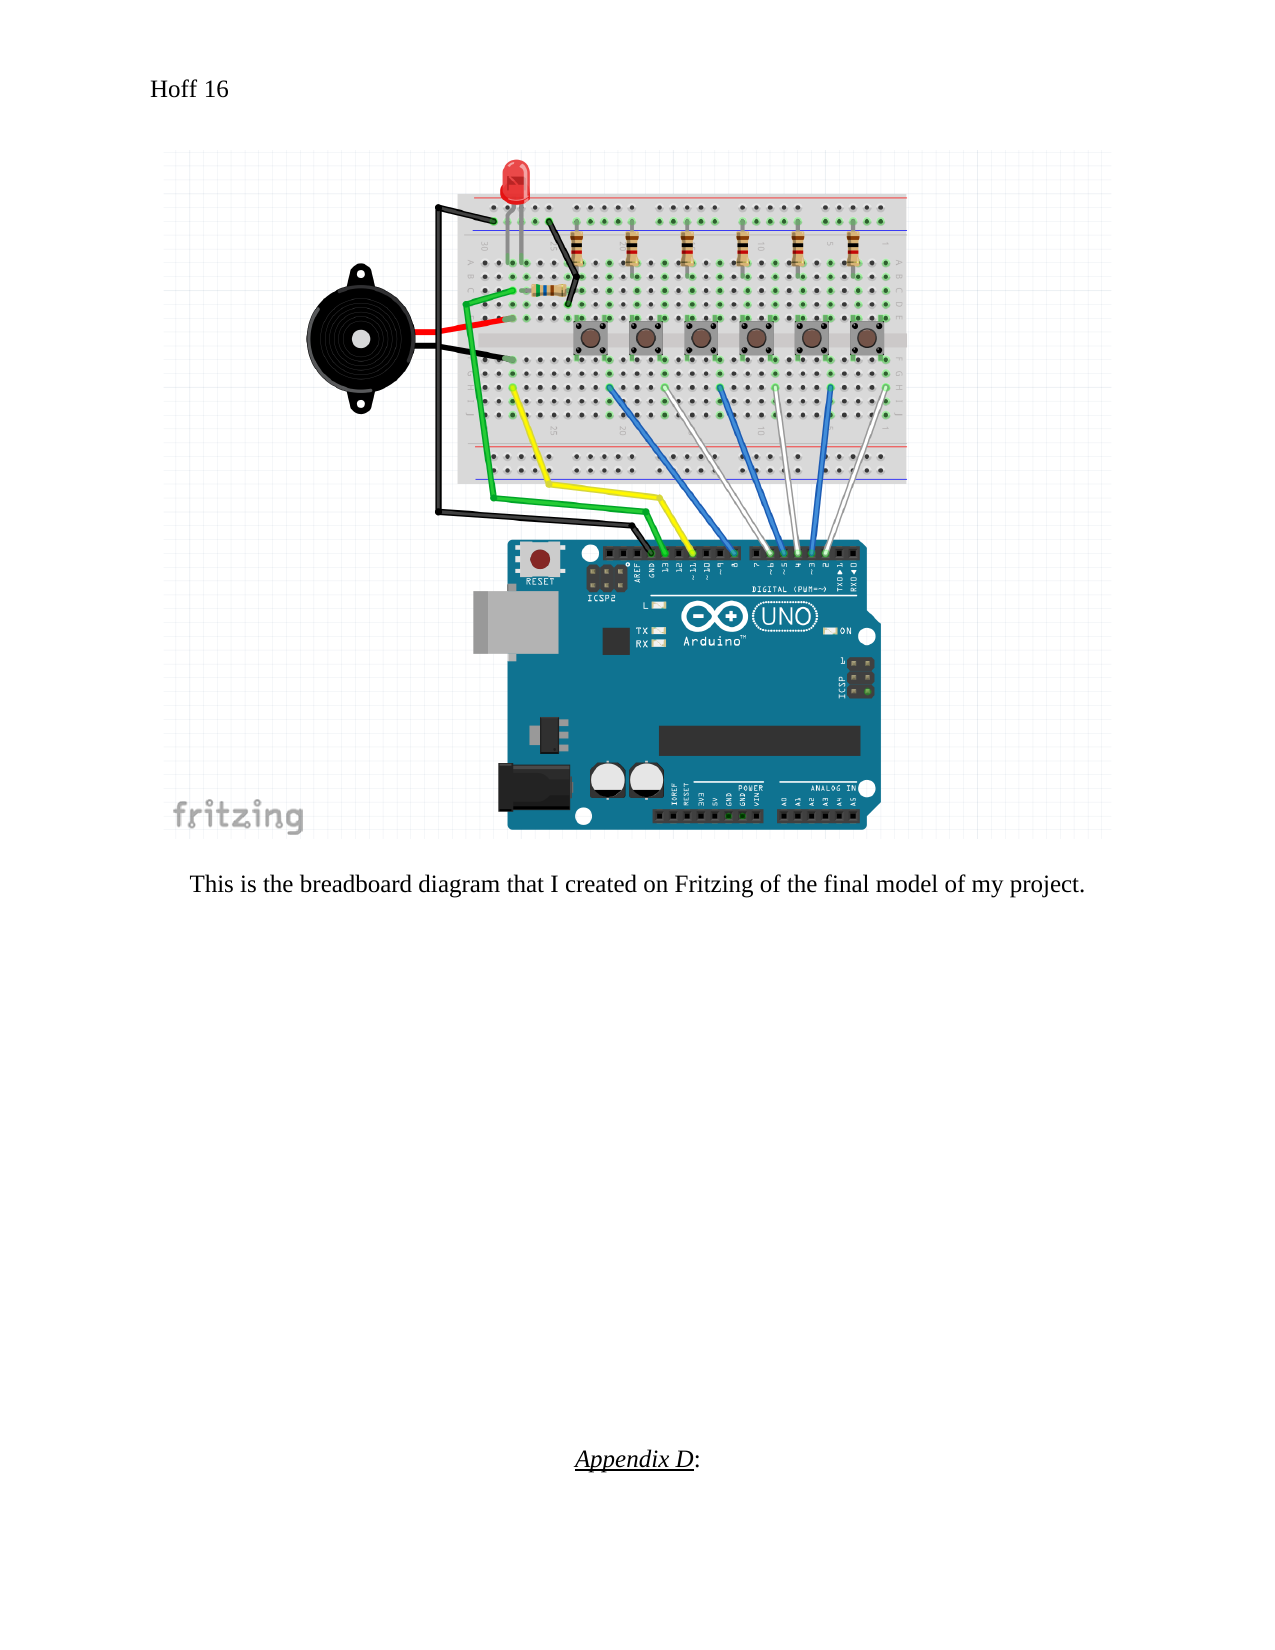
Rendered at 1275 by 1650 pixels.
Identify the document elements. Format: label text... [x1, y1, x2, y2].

text This is the breadboard diagram that I created on Fritzing of the final model of my project. [150, 869, 1125, 898]
picture [163, 150, 1112, 839]
text Appendix D: [150, 1444, 1125, 1473]
